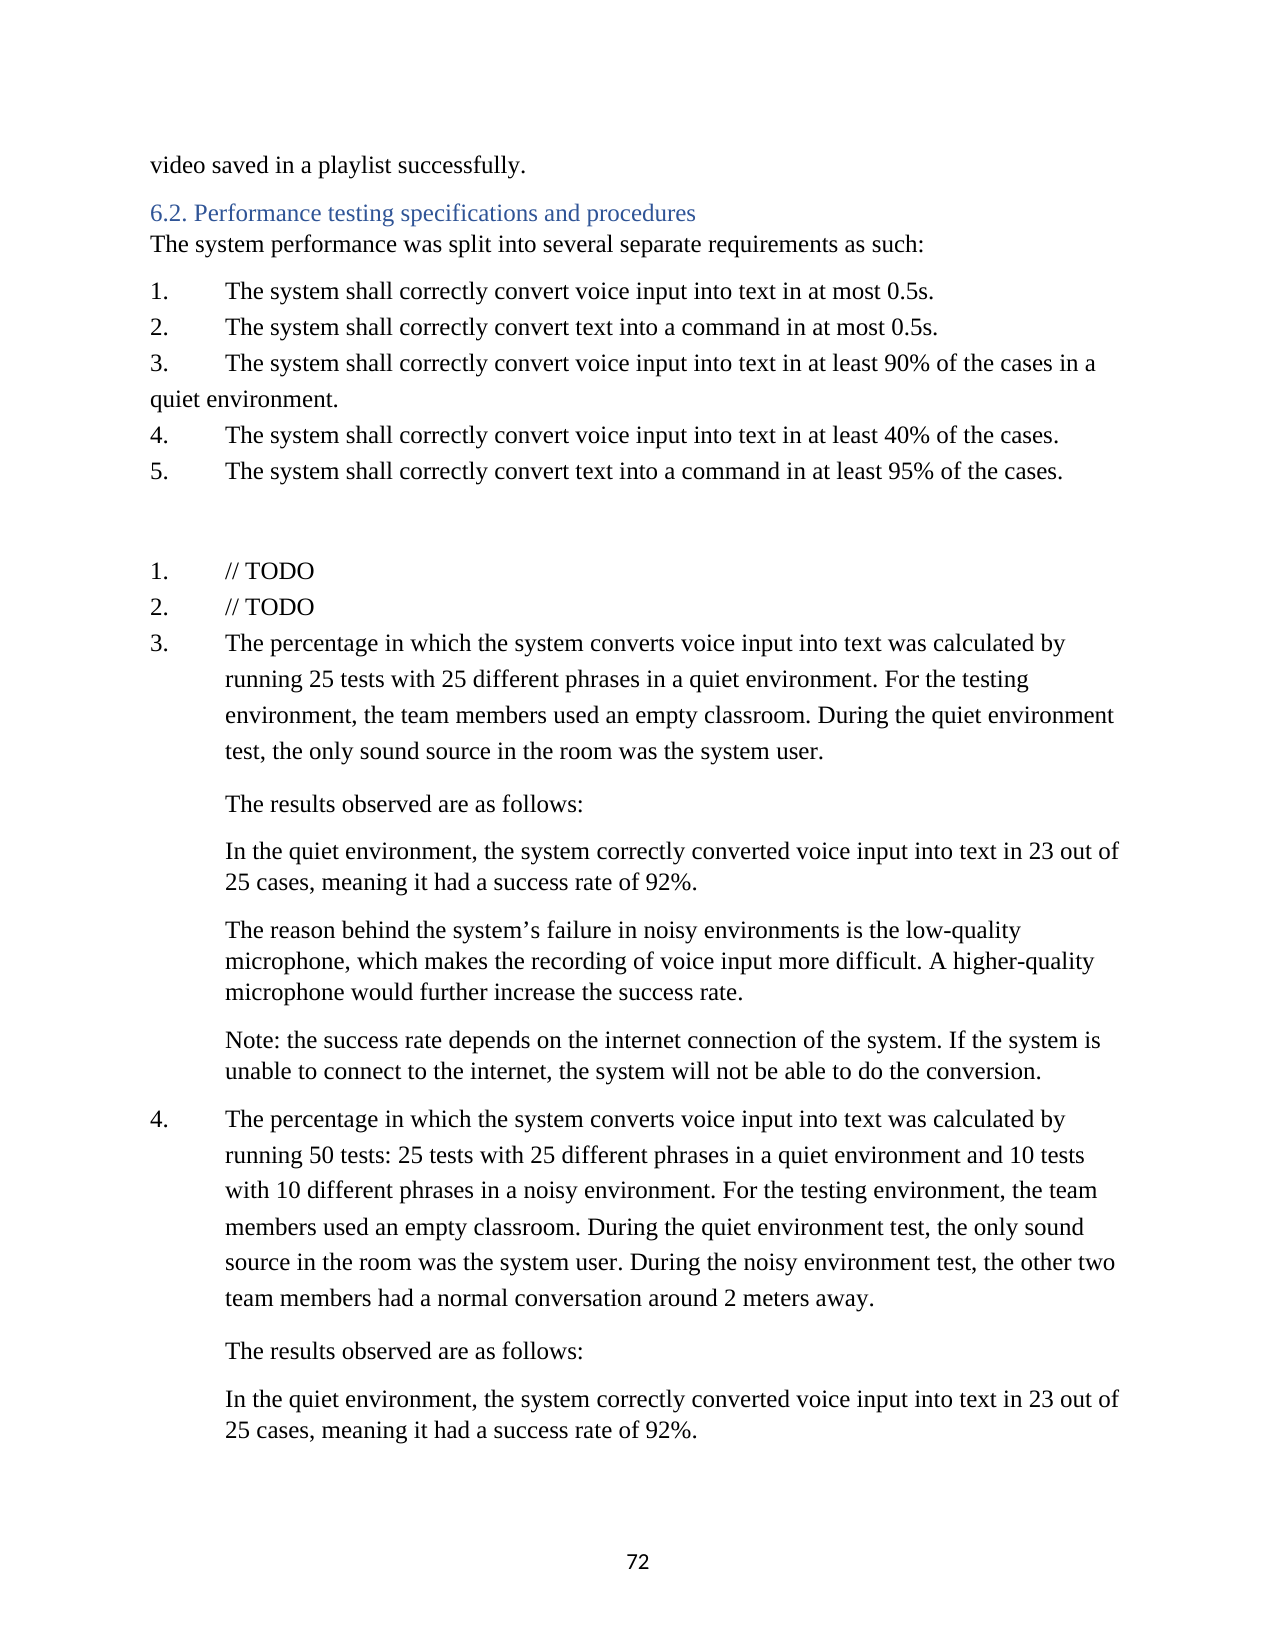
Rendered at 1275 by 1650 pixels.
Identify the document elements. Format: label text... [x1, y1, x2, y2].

list The system shall correctly convert voice input into text in at most 0.5s. [150, 276, 1125, 305]
list The percentage in which the system converts voice input into text was calculated by running 25 tests with 25 different phrases in a quiet environment. For the testing environment, the team members used an empty classroom. During the quiet environment test, the only sound source in the room was the system user. [150, 628, 1125, 765]
list The system shall correctly convert voice input into text in at least 40% of the cases. [150, 420, 1125, 449]
text In the quiet environment, the system correctly converted voice input into text in 23 out of 25 cases, meaning it had a success rate of 92%. [225, 836, 1125, 896]
list // TODO [150, 556, 1125, 585]
subtitle 6.2. Performance testing specifications and procedures [150, 198, 1125, 226]
text The system performance was split into several separate requirements as such: [150, 229, 1125, 257]
list The percentage in which the system converts voice input into text was calculated by running 50 tests: 25 tests with 25 different phrases in a quiet environment and 10 tests with 10 different phrases in a noisy environment. For the testing environment, the team members used an empty classroom. During the quiet environment test, the only sound source in the room was the system user. During the noisy environment test, the other two team members had a normal conversation around 2 meters away. [150, 1104, 1125, 1312]
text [150, 150, 1125, 179]
list The system shall correctly convert voice input into text in at least 90% of the cases in a quiet environment. [150, 348, 1125, 413]
text In the quiet environment, the system correctly converted voice input into text in 23 out of 25 cases, meaning it had a success rate of 92%. [225, 1384, 1125, 1443]
text Note: the success rate depends on the internet connection of the system. If the system is unable to connect to the internet, the system will not be able to do the conversion. [225, 1025, 1125, 1085]
list The system shall correctly convert text into a command in at most 0.5s. [150, 312, 1125, 341]
list // TODO [150, 592, 1125, 621]
text The results observed are as follows: [225, 1336, 1125, 1365]
text The reason behind the system’s failure in noisy environments is the low-quality microphone, which makes the recording of voice input more difficult. A higher-quality microphone would further increase the success rate. [225, 915, 1125, 1006]
text The results observed are as follows: [225, 789, 1125, 817]
list The system shall correctly convert text into a command in at least 95% of the cases. [150, 456, 1125, 485]
